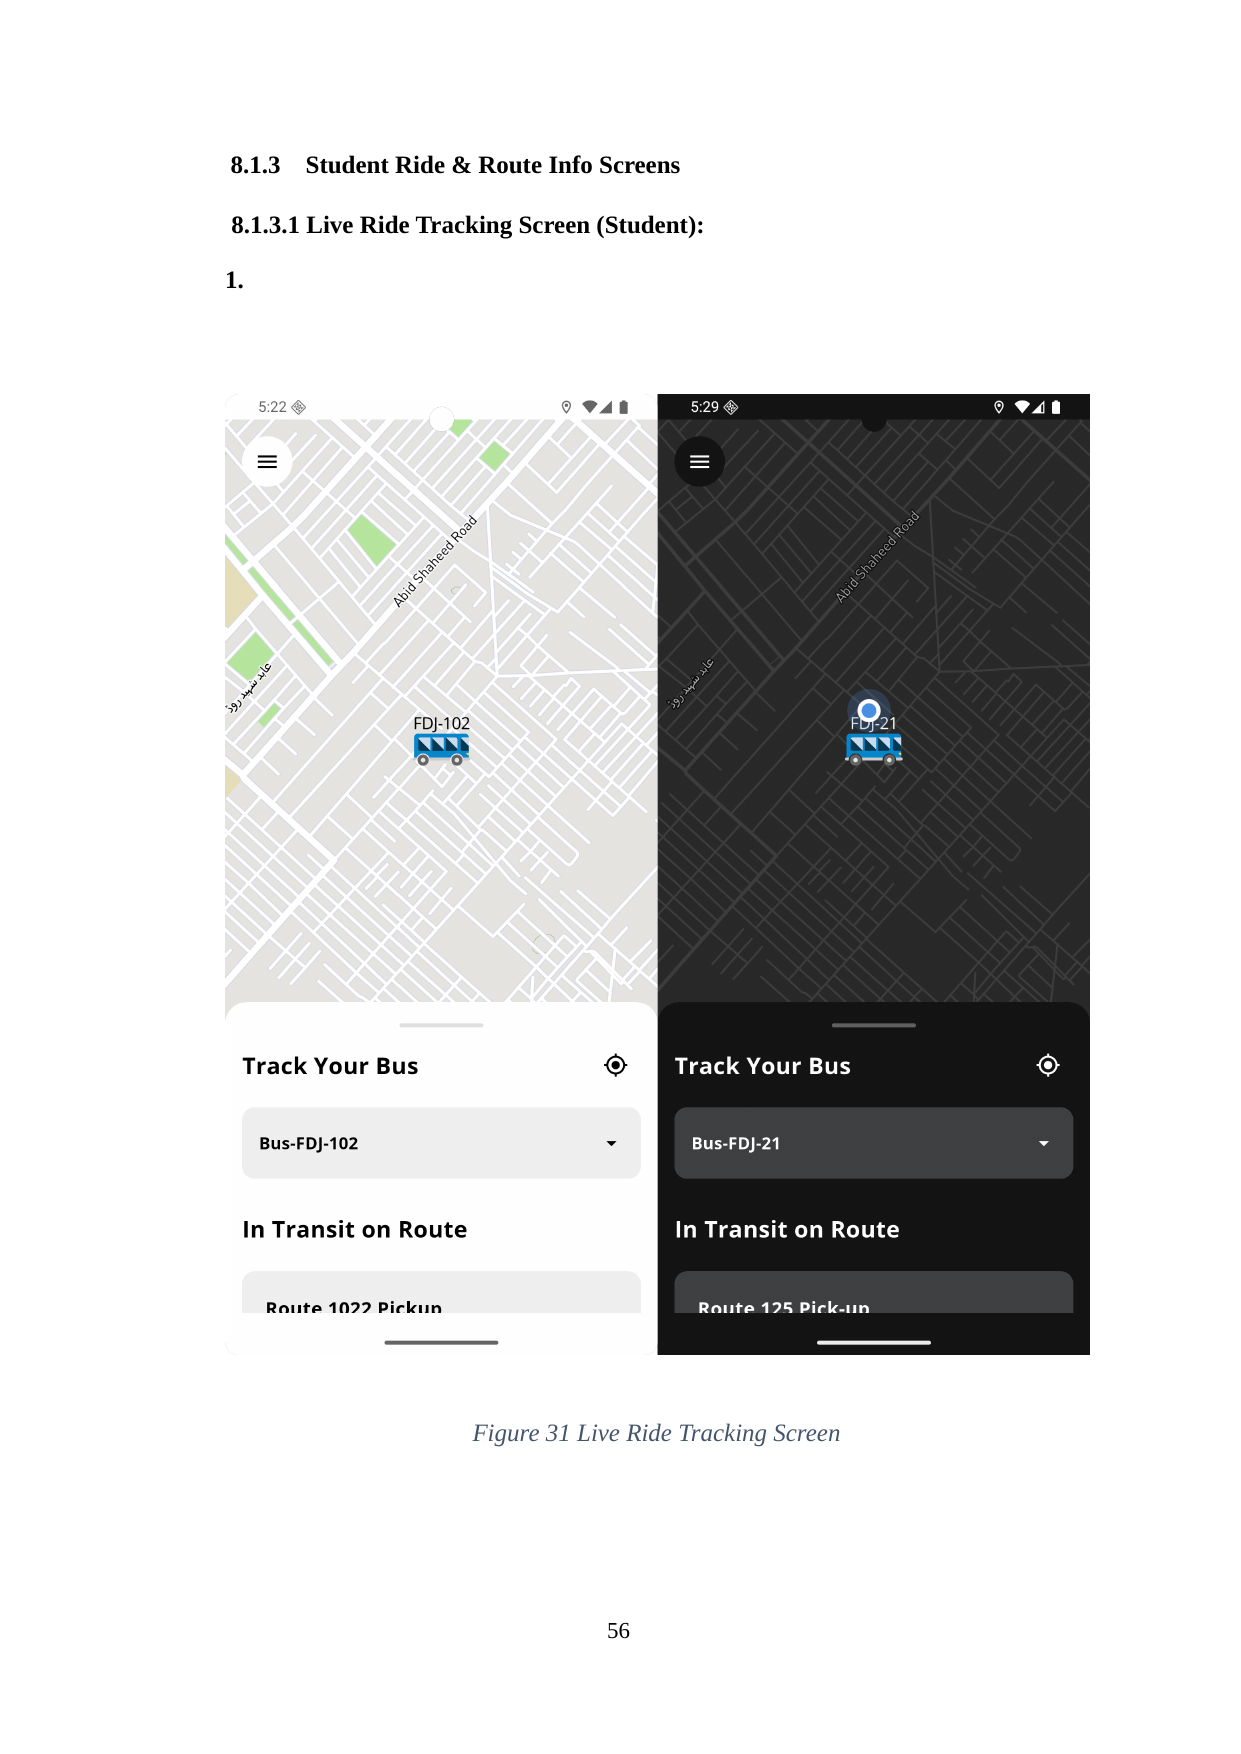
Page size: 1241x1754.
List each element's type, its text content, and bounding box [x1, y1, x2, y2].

picture [225, 394, 1090, 1355]
subtitle Student Ride & Route Info Screens [230, 150, 1090, 179]
text Figure 31 Live Ride Tracking Screen [225, 1418, 1090, 1447]
subtitle 8.1.3.1 Live Ride Tracking Screen (Student): [225, 210, 1090, 238]
text 1. [225, 265, 1090, 294]
